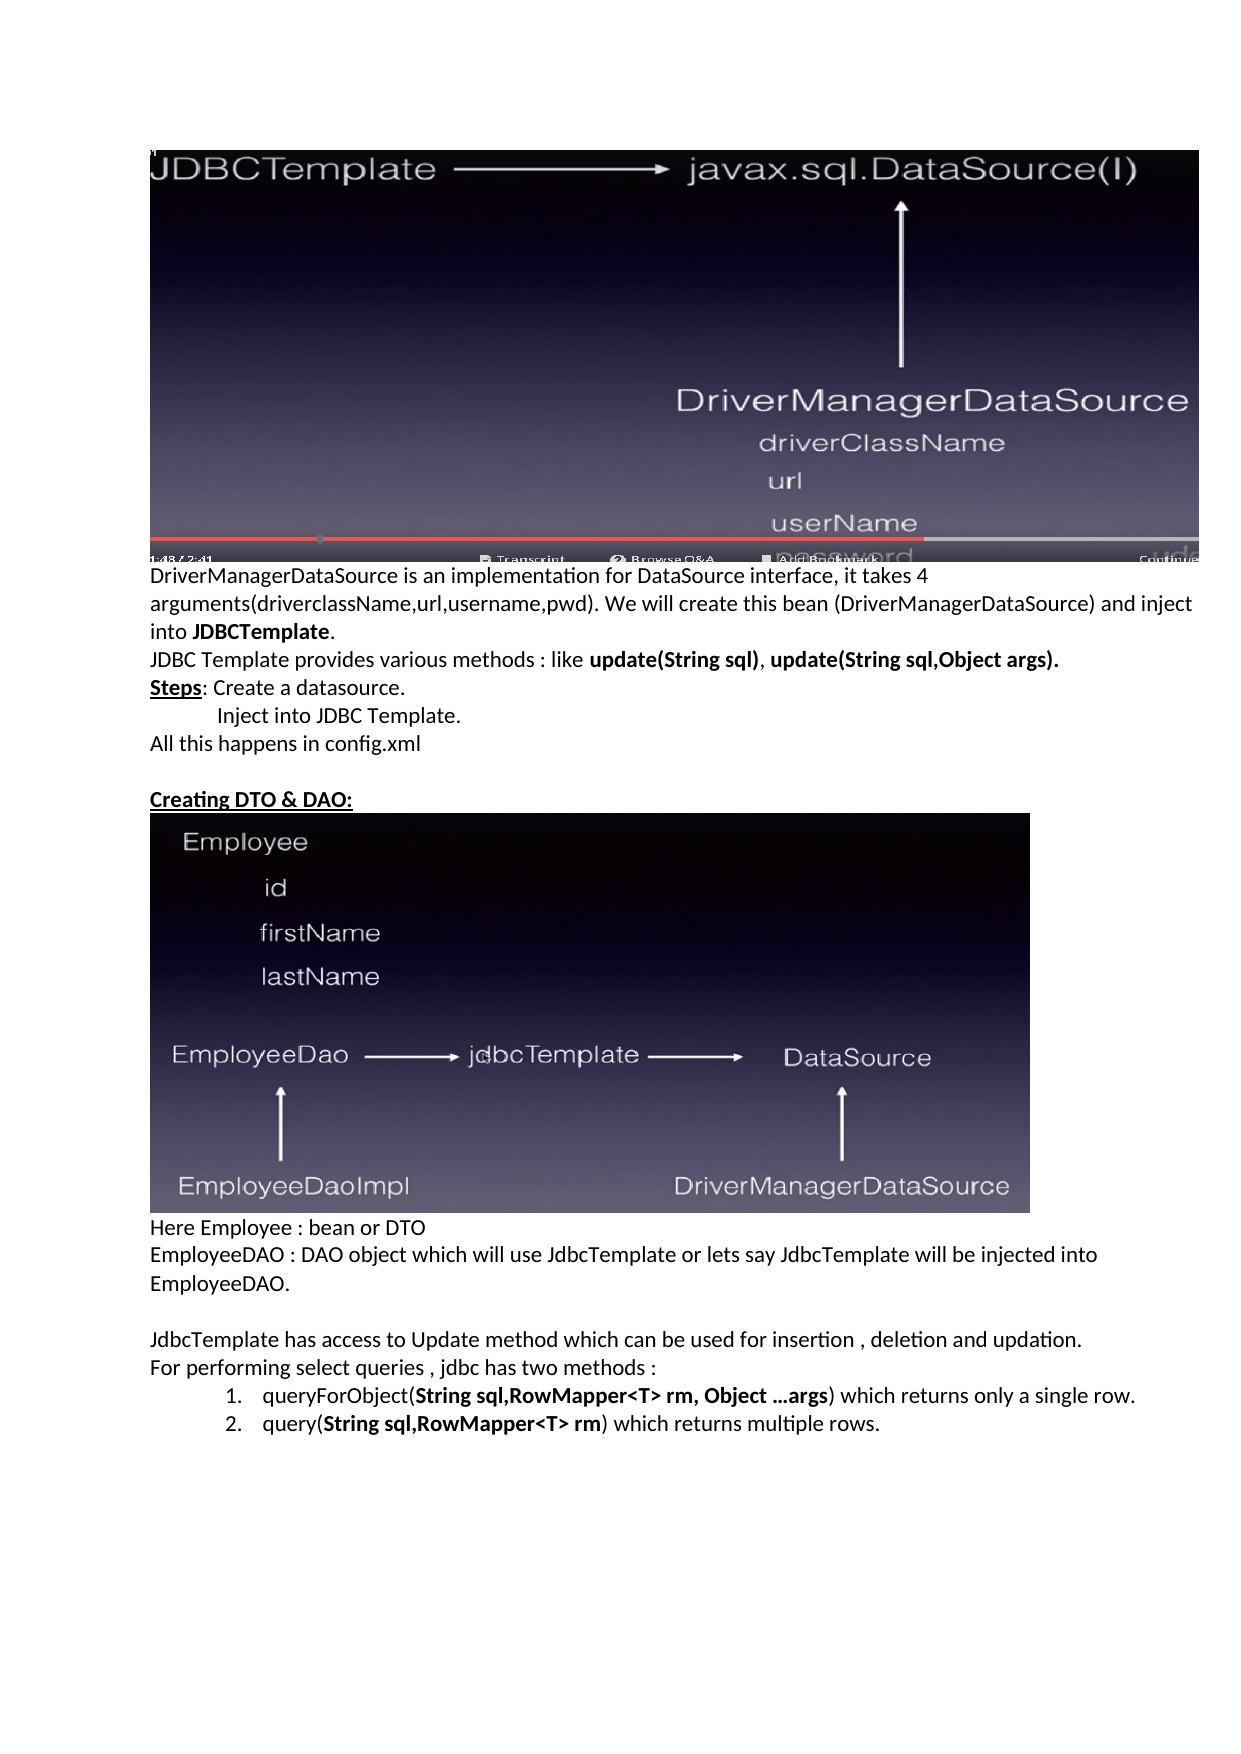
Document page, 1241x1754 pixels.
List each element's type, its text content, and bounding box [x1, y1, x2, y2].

text JdbcTemplate has access to Update method which can be used for insertion , deletion and updation. [150, 1325, 1167, 1353]
text EmployeeDAO : DAO object which will use JdbcTemplate or lets say JdbcTemplate will be injected into EmployeeDAO. [150, 1241, 1167, 1297]
picture [150, 150, 1199, 562]
text Creating DTO & DAO: [150, 785, 1167, 813]
list queryForObject(String sql,RowMapper<T> rm, Object …args) which returns only a single row. [225, 1381, 1167, 1409]
text Here Employee : bean or DTO [150, 1213, 1167, 1241]
text All this happens in config.xml [150, 729, 1167, 757]
text JDBC Template provides various methods : like update(String sql), update(String sql,Object args). [150, 645, 1167, 673]
text DriverManagerDataSource is an implementation for DataSource interface, it takes 4 arguments(driverclassName,url,username,pwd). We will create this bean (DriverManagerDataSource) and inject into JDBCTemplate. [150, 561, 1229, 645]
picture [150, 813, 1030, 1213]
text Steps: Create a datasource. [150, 673, 1167, 701]
list query(String sql,RowMapper<T> rm) which returns multiple rows. [225, 1409, 1167, 1437]
text For performing select queries , jdbc has two methods : [150, 1353, 1167, 1381]
text Inject into JDBC Template. [150, 701, 1167, 729]
